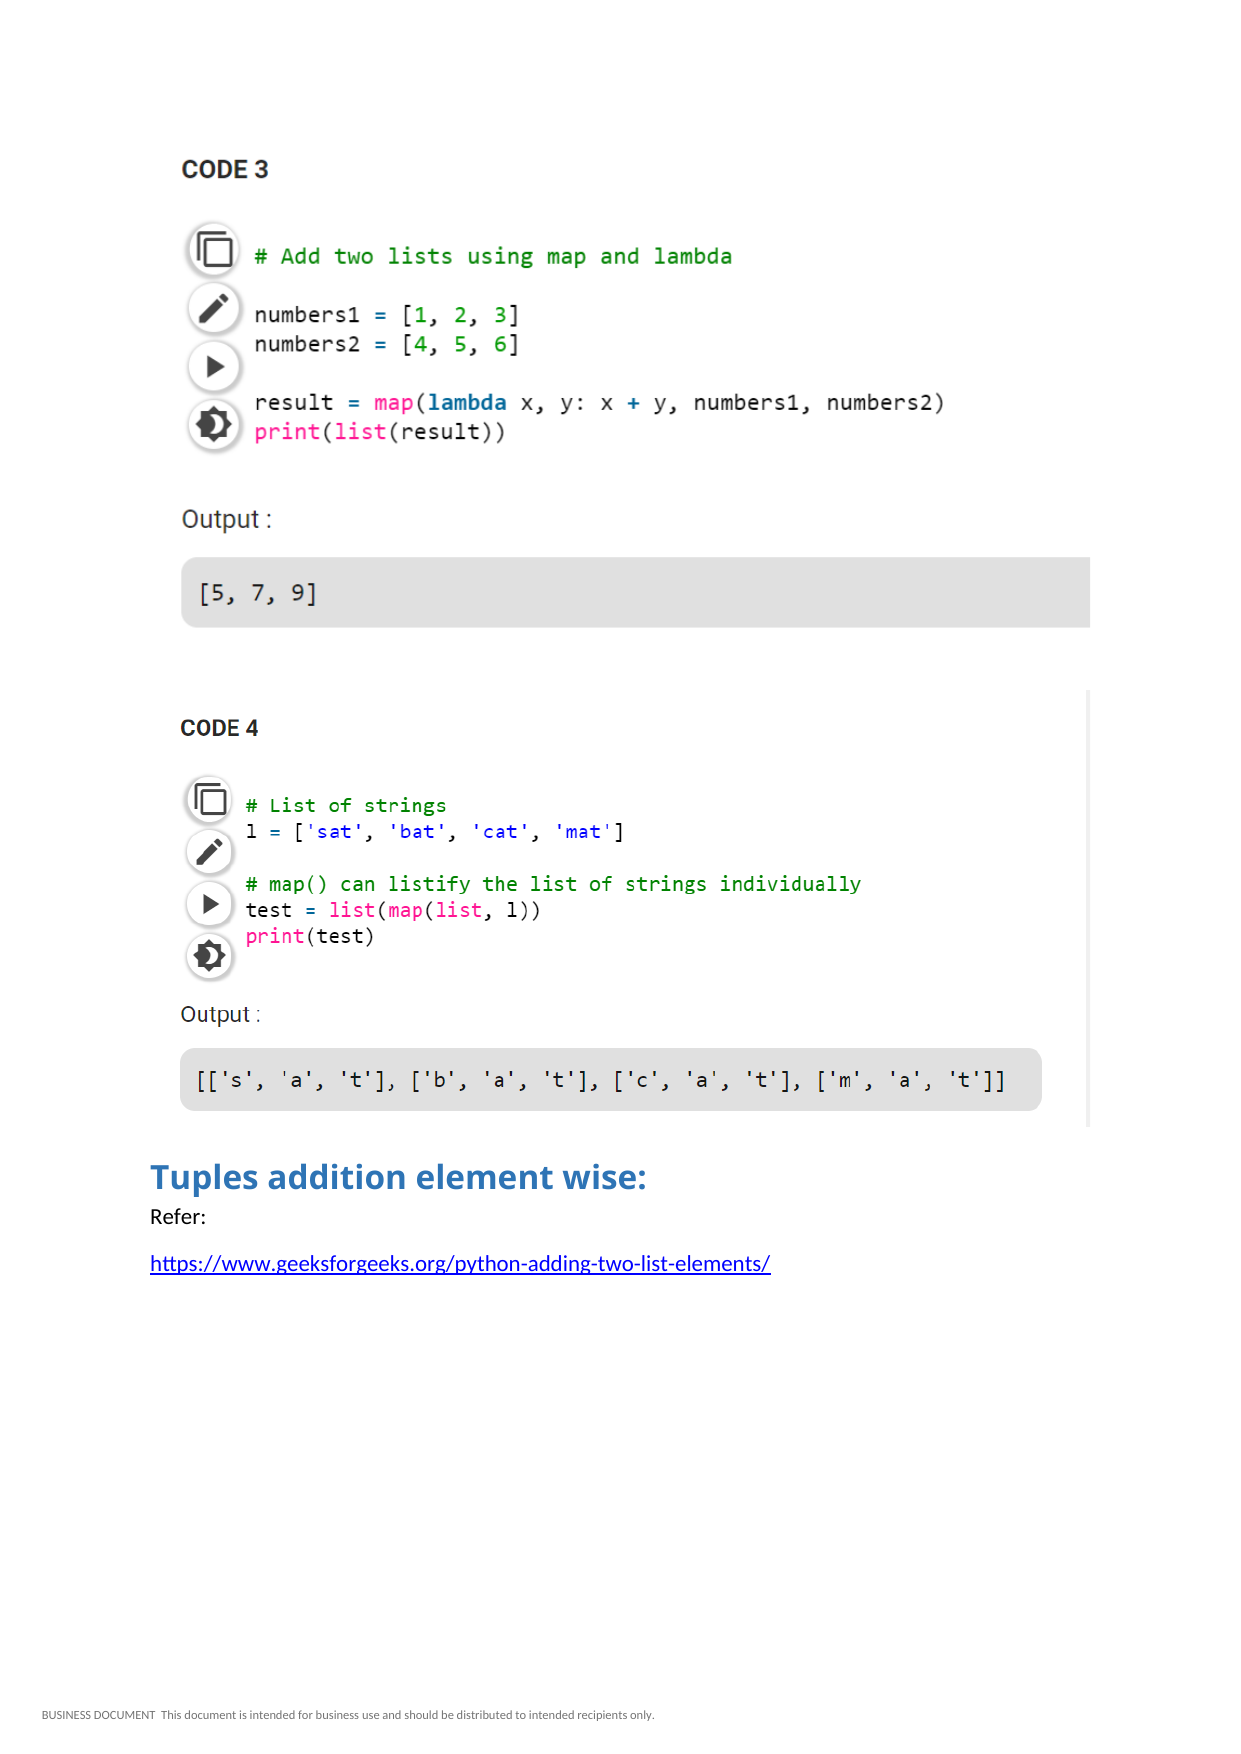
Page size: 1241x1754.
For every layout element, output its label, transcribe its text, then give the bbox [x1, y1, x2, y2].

picture [150, 150, 1091, 672]
picture [150, 690, 1091, 1127]
subtitle Tuples addition element wise: [150, 1153, 1090, 1199]
text https://www.geeksforgeeks.org/python-adding-two-list-elements/ [150, 1249, 1090, 1277]
text Refer: [150, 1202, 1090, 1230]
